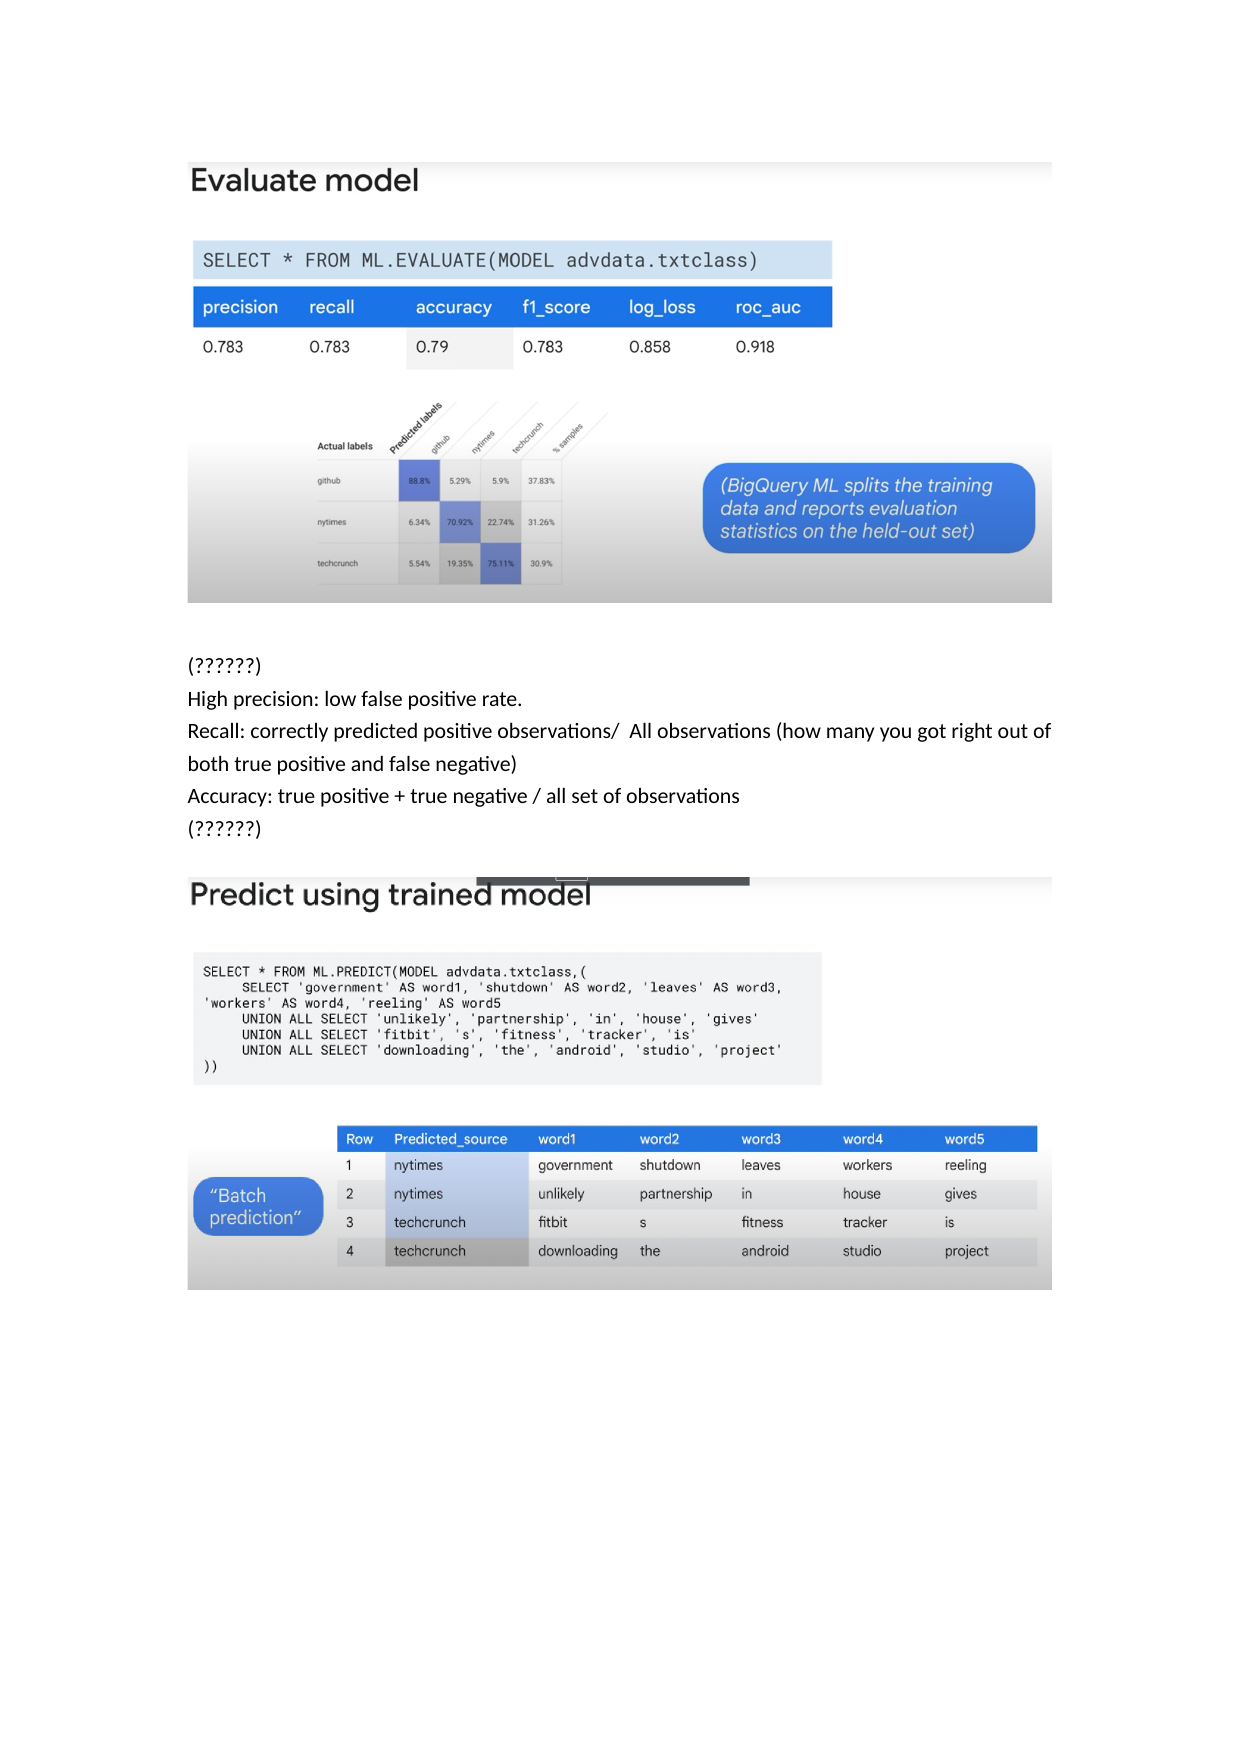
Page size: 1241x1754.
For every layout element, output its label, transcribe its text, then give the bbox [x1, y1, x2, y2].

text Recall: correctly predicted positive observations/ All observations (how many you got right out of both true positive and false negative) [187, 714, 1053, 779]
text Accuracy: true positive + true negative / all set of observations [187, 779, 1053, 812]
text (??????) [187, 649, 1053, 682]
picture [187, 162, 1053, 603]
text High precision: low false positive rate. [187, 682, 1053, 714]
text (??????) [187, 812, 1053, 844]
picture [187, 877, 1052, 1290]
